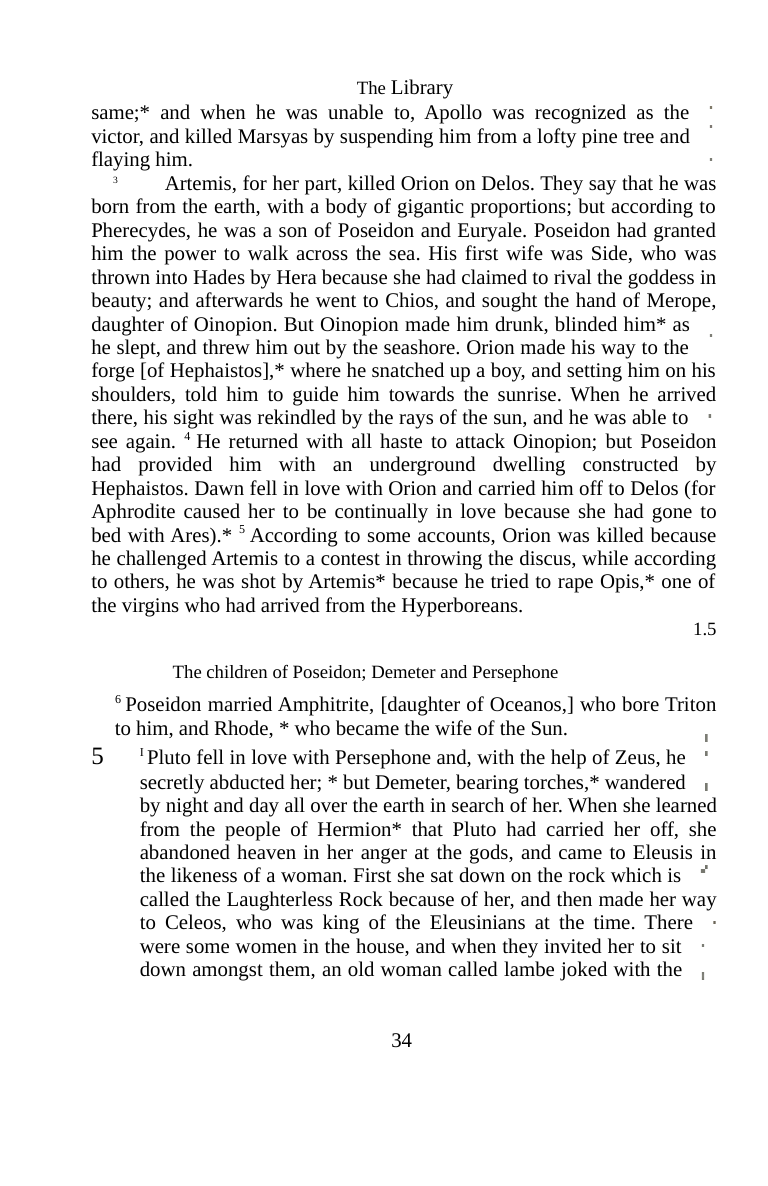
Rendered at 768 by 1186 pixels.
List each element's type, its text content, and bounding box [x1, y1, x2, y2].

text 6 Poseidon married Amphitrite, [daughter of Oceanos,] who bore Triton to him, and Rhode, * who became the wife of the Sun. [114, 693, 717, 739]
text The children of Poseidon; Demeter and Persephone [172, 662, 717, 683]
text 1.5 [89, 617, 716, 639]
picture [700, 865, 708, 873]
list Artemis, for her part, killed Orion on Delos. They say that he was born from the earth, with a body of gigantic proportions; but according to Pherecydes, he was a son of Poseidon and Euryale. Poseidon had granted him the power to walk across the sea. His first wife was Side, who was thrown into Hades by Hera because she had claimed to rival the goddess in beauty; and afterwards he went to Chios, and sought the hand of Merope, daughter of Oinopion. But Oinopion made him drunk, blinded him* as he slept, and threw him out by the seashore. Orion made his way to the forge [of Hephaistos],* where he snatched up a boy, and setting him on his shoulders, told him to guide him towards the sunrise. When he arrived there, his sight was rekindled by the rays of the sun, and he was able to see again. 4 He returned with all haste to attack Oinopion; but Poseidon had provided him with an underground dwelling constructed by Hephaistos. Dawn fell in love with Orion and carried him off to Delos (for Aphrodite caused her to be continually in love because she had gone to bed with Ares).* 5 According to some accounts, Orion was killed because he challenged Artemis to a contest in throwing the discus, while according to others, he was shot by Artemis* because he tried to rape Opis,* one of the virgins who had arrived from the Hyperboreans. [91, 172, 717, 617]
